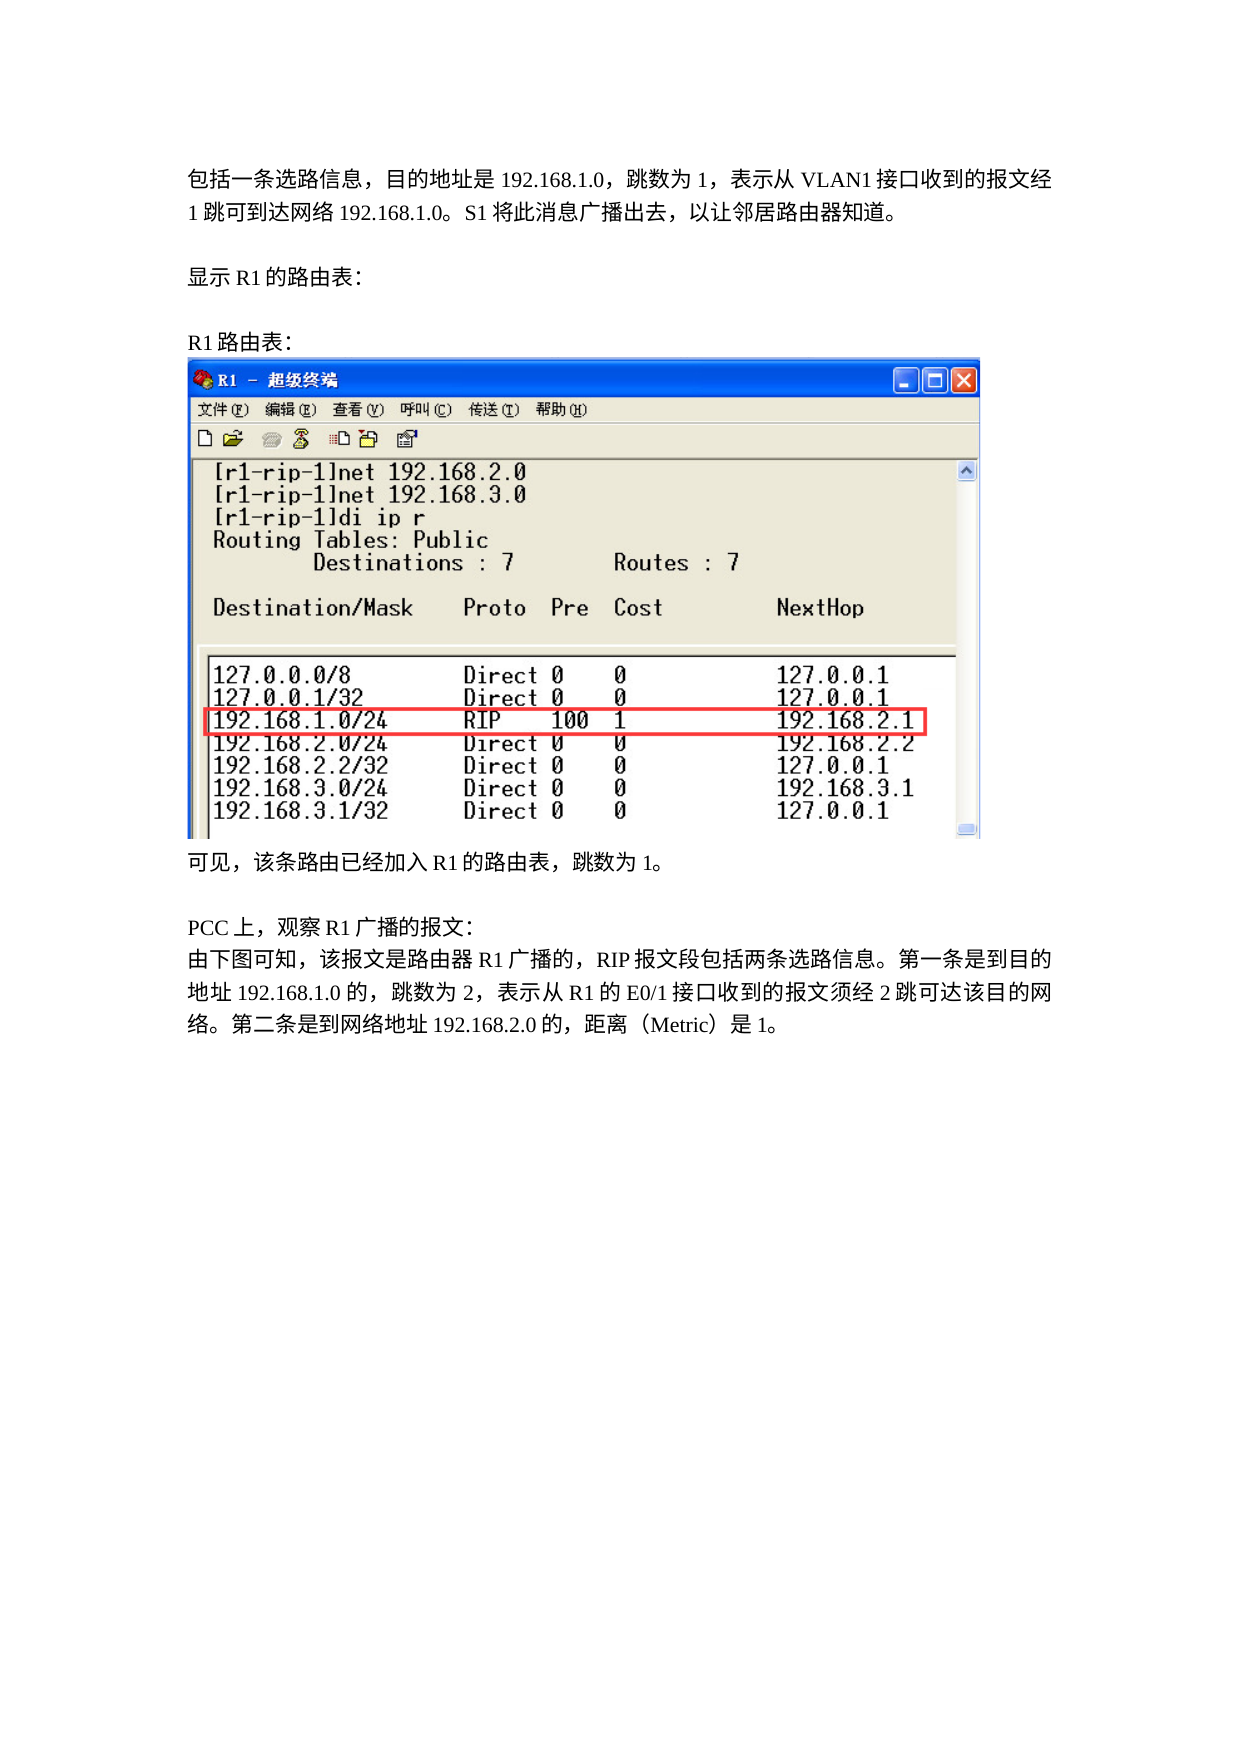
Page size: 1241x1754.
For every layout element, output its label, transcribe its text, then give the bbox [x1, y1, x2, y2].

text PCC上，观察R1广播的报文： [187, 909, 1053, 942]
picture [187, 357, 980, 839]
text R1路由表： [187, 324, 1053, 357]
text 由下图可知，该报文是路由器R1广播的，RIP报文段包括两条选路信息。第一条是到目的地址192.168.1.0的，跳数为2，表示从R1的E0/1接口收到的报文须经2跳可达该目的网络。第二条是到网络地址192.168.2.0的，距离（Metric）是1。 [187, 942, 1053, 1039]
text 显示R1的路由表： [187, 259, 1053, 292]
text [187, 162, 1053, 227]
text 可见，该条路由已经加入R1的路由表，跳数为1。 [187, 844, 1053, 877]
